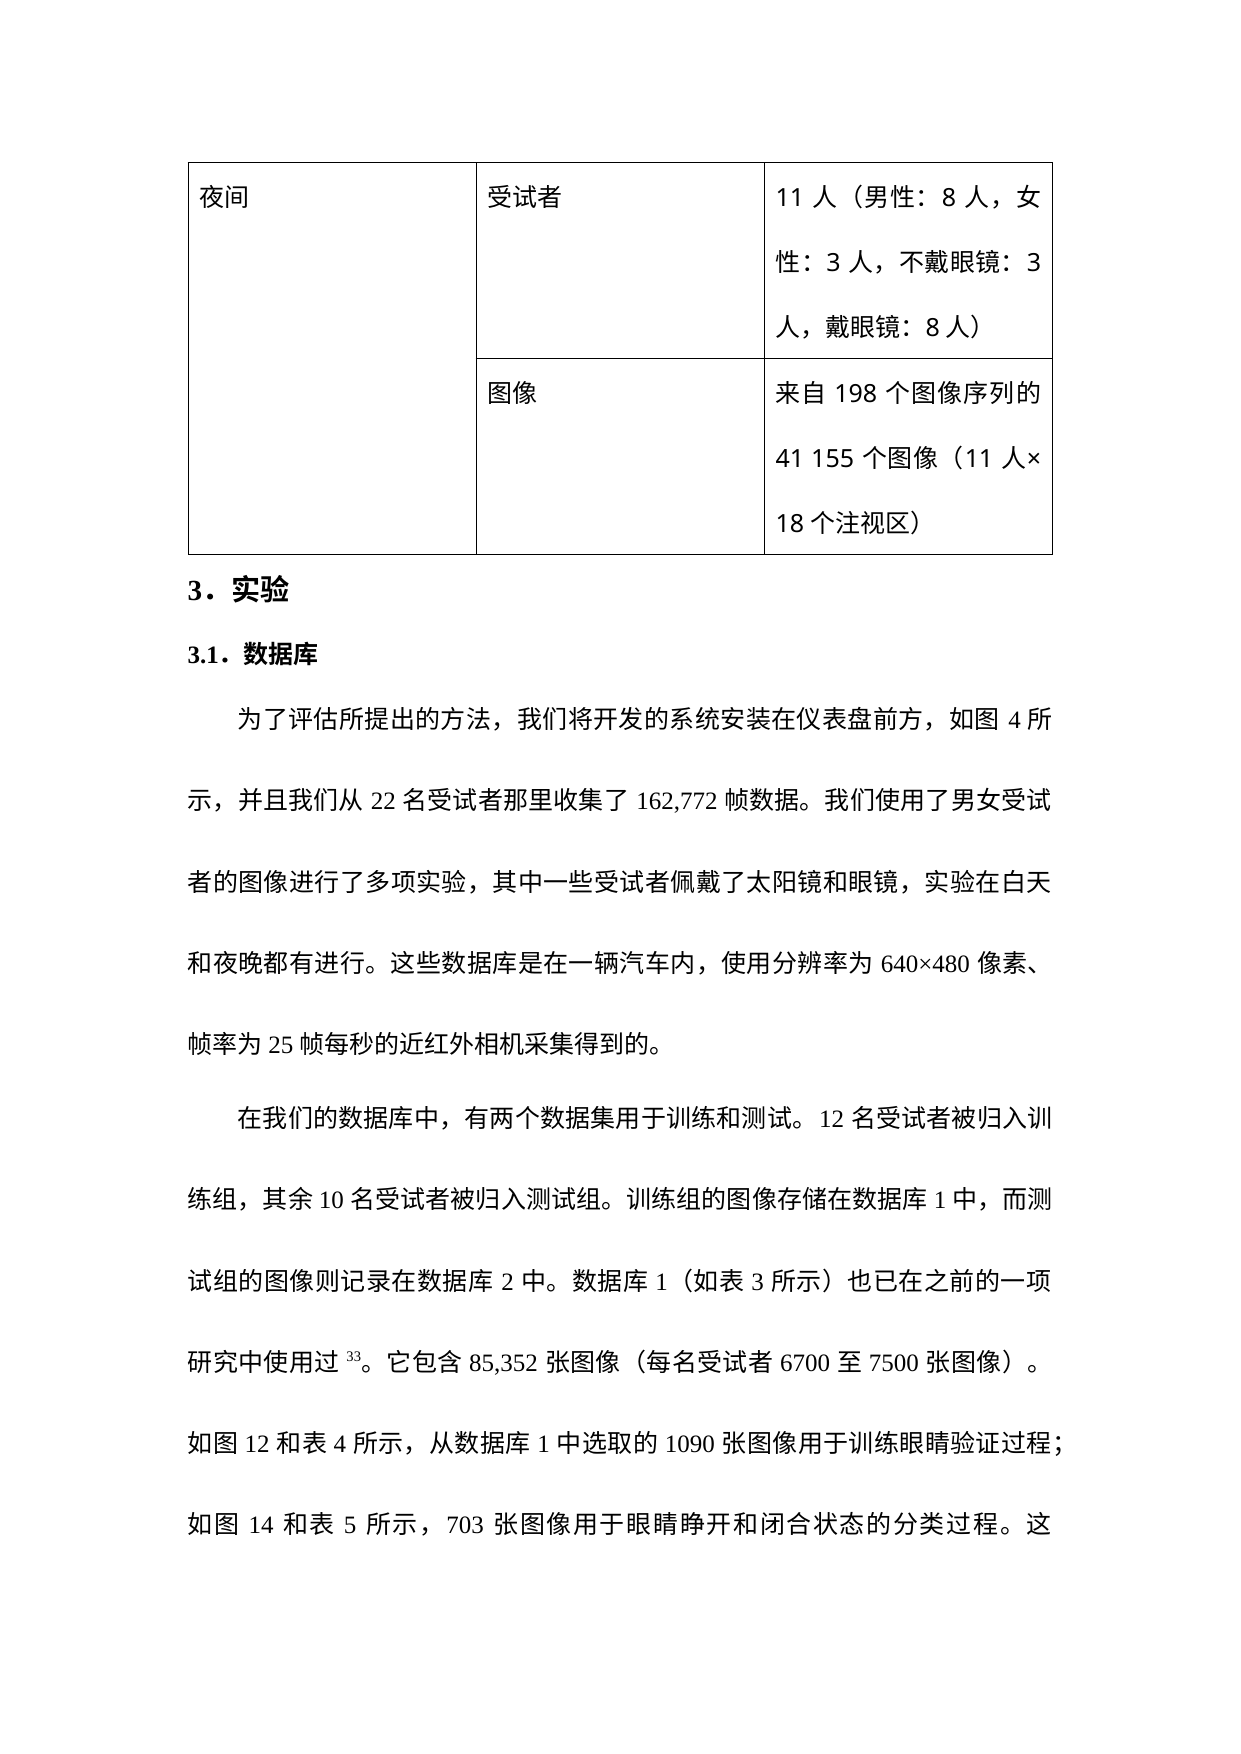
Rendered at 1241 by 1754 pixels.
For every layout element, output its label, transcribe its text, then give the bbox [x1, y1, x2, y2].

table_cell 来自 198 个图像序列的 41 155 个图像（11 人× 18 个注视区） [765, 359, 1052, 554]
table_cell 受试者 [477, 163, 764, 358]
table_cell 图像 [477, 359, 764, 554]
text 为了评估所提出的方法，我们将开发的系统安装在仪表盘前方，如图 4 所示，并且我们从 22 名受试者那里收集了 162,772 帧数据。我们使用了男女受试者的图像进行了多项实验，其中一些受试者佩戴了太阳镜和眼镜，实验在白天和夜晚都有进行。这些数据库是在一辆汽车内，使用分辨率为 640×480 像素、帧率为 25 帧每秒的近红外相机采集得到的。 [187, 685, 1053, 1075]
subtitle 3.1．数据库 [187, 620, 1031, 685]
table_cell 11 人（男性：8 人，女性：3 人，不戴眼镜：3 人，戴眼镜：8 人） [765, 163, 1052, 358]
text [187, 1084, 1053, 1555]
title 3．实验 [187, 555, 1031, 620]
table_cell 夜间 [189, 163, 476, 554]
